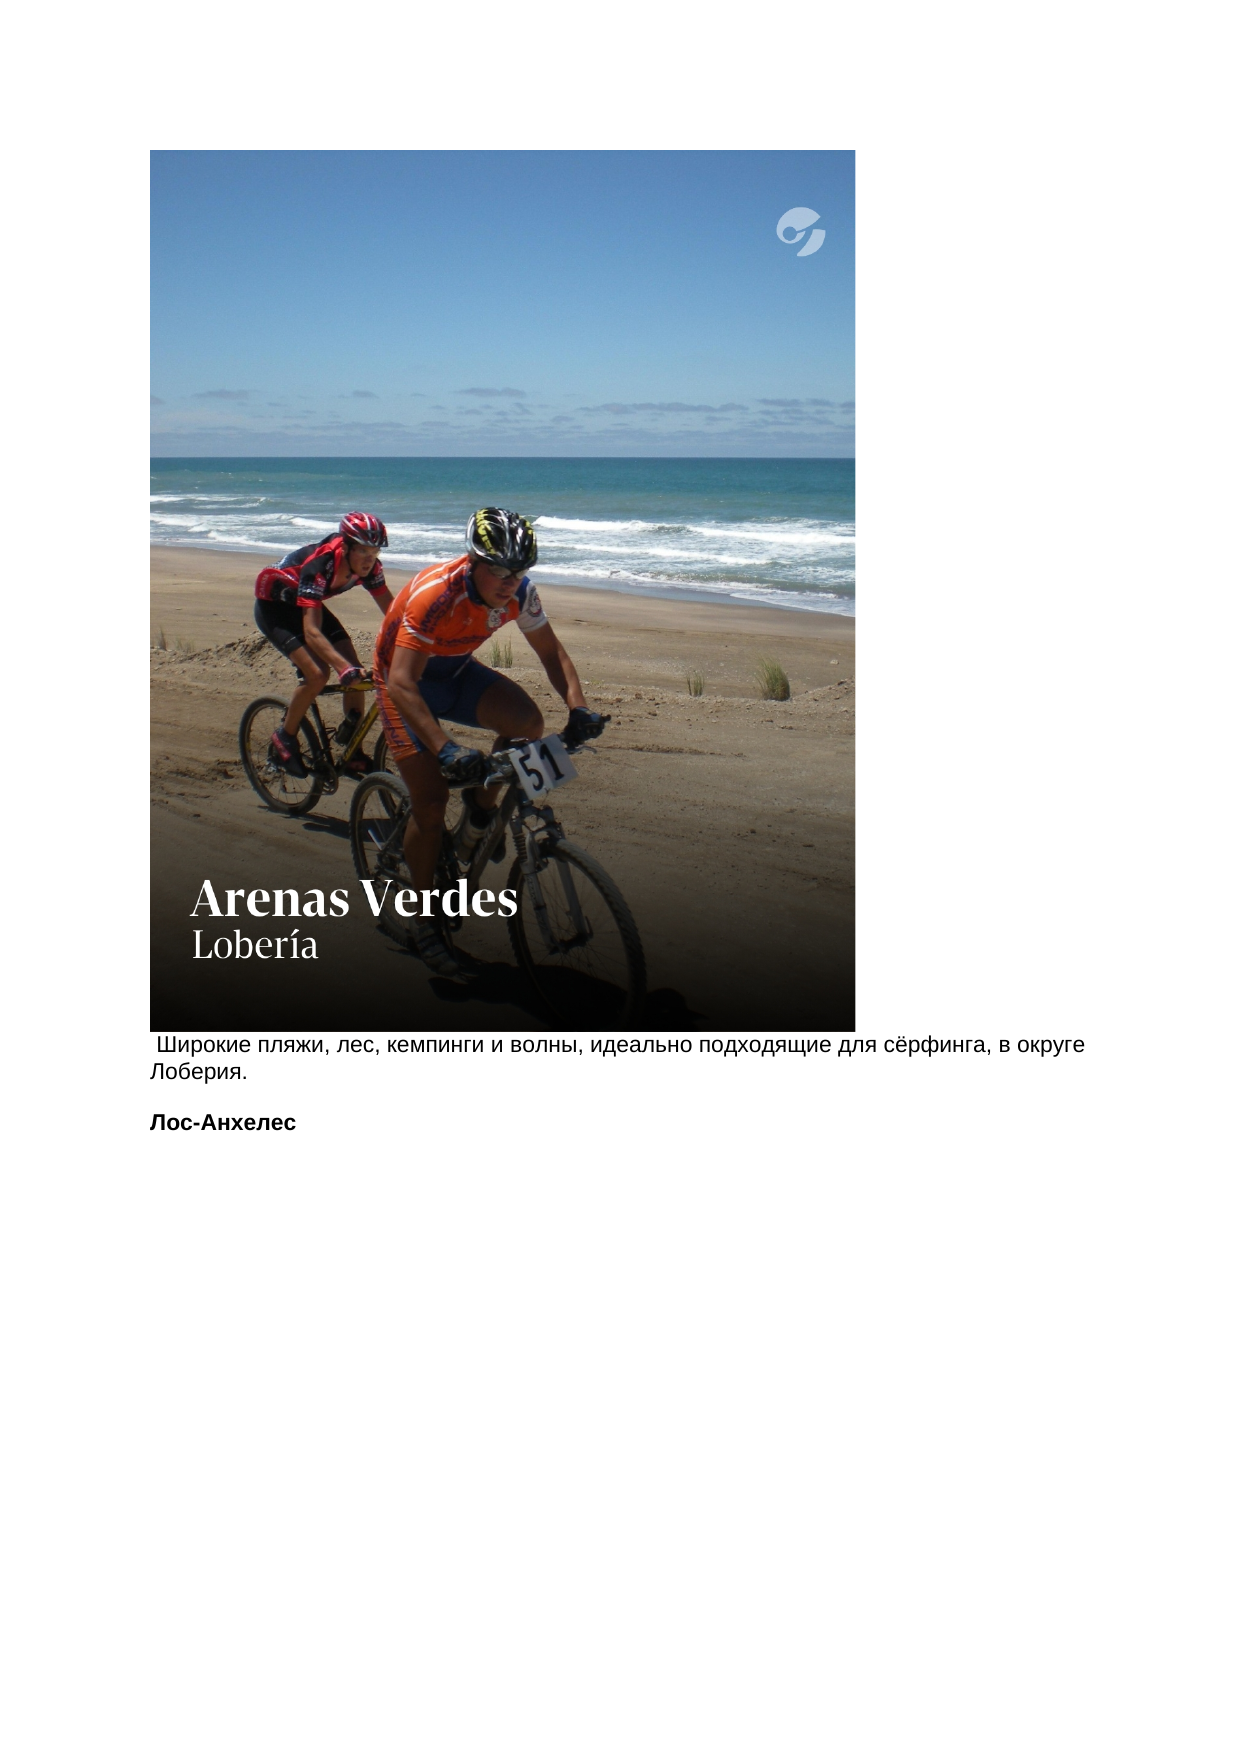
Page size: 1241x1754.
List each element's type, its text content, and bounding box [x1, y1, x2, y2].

picture [150, 150, 856, 1032]
text Лос-Анхелес [150, 1109, 1090, 1135]
